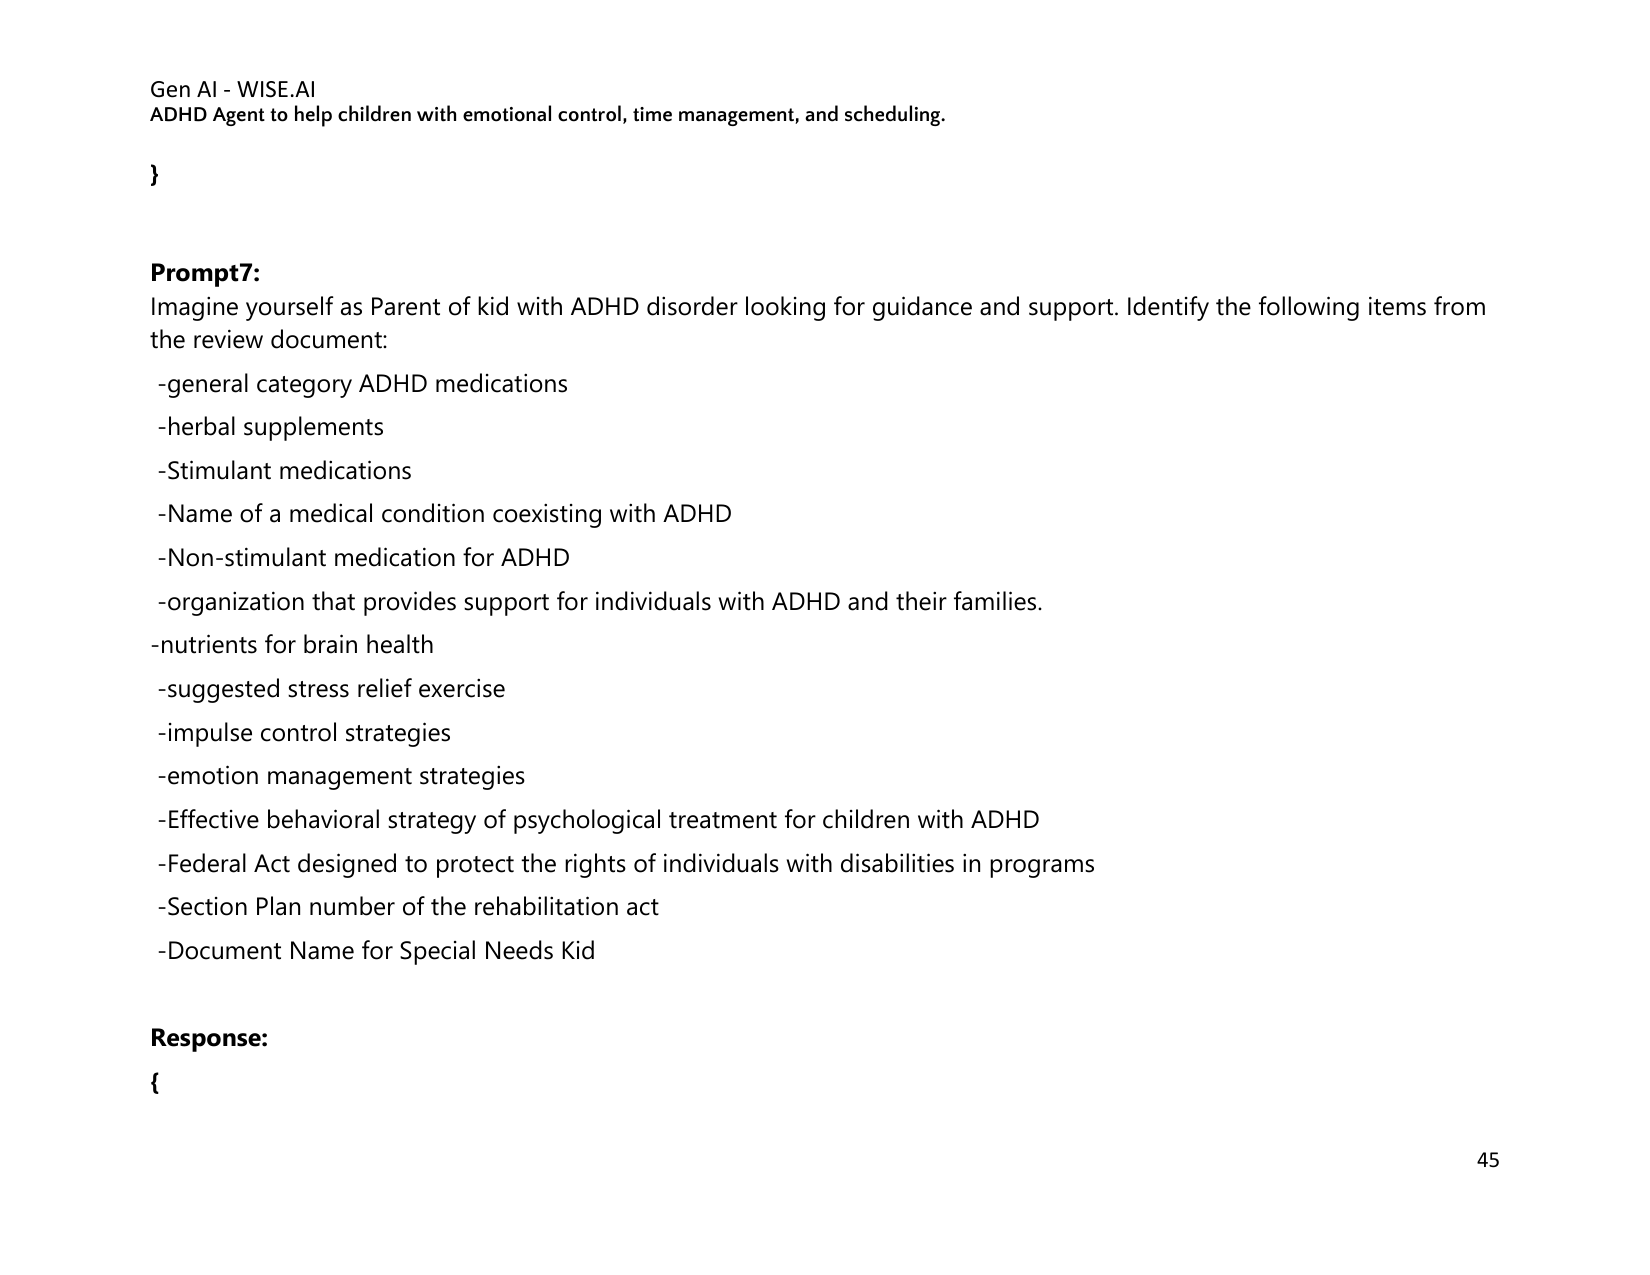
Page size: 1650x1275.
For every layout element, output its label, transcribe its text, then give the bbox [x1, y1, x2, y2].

text -Section Plan number of the rehabilitation act [150, 889, 1500, 922]
text -organization that provides support for individuals with ADHD and their families. [150, 583, 1500, 616]
text -Document Name for Special Needs Kid [150, 932, 1500, 966]
text -Stimulant medications [150, 452, 1500, 486]
text Response: [150, 1020, 1500, 1053]
text -emotion management strategies [150, 758, 1500, 791]
text Prompt7: [150, 255, 1500, 288]
text { [150, 1063, 1500, 1097]
text -impulse control strategies [150, 714, 1500, 747]
text -general category ADHD medications [150, 365, 1500, 398]
text -Name of a medical condition coexisting with ADHD [150, 496, 1500, 529]
text -Federal Act designed to protect the rights of individuals with disabilities in programs [150, 845, 1500, 878]
text -herbal supplements [150, 409, 1500, 442]
text } [150, 155, 1500, 188]
text -nutrients for brain health [150, 627, 1500, 660]
text -Non-stimulant medication for ADHD [150, 539, 1500, 573]
text -Effective behavioral strategy of psychological treatment for children with ADHD [150, 801, 1500, 835]
text -suggested stress relief exercise [150, 671, 1500, 704]
text Imagine yourself as Parent of kid with ADHD disorder looking for guidance and support. Identify the following items from the review document: [150, 288, 1500, 354]
